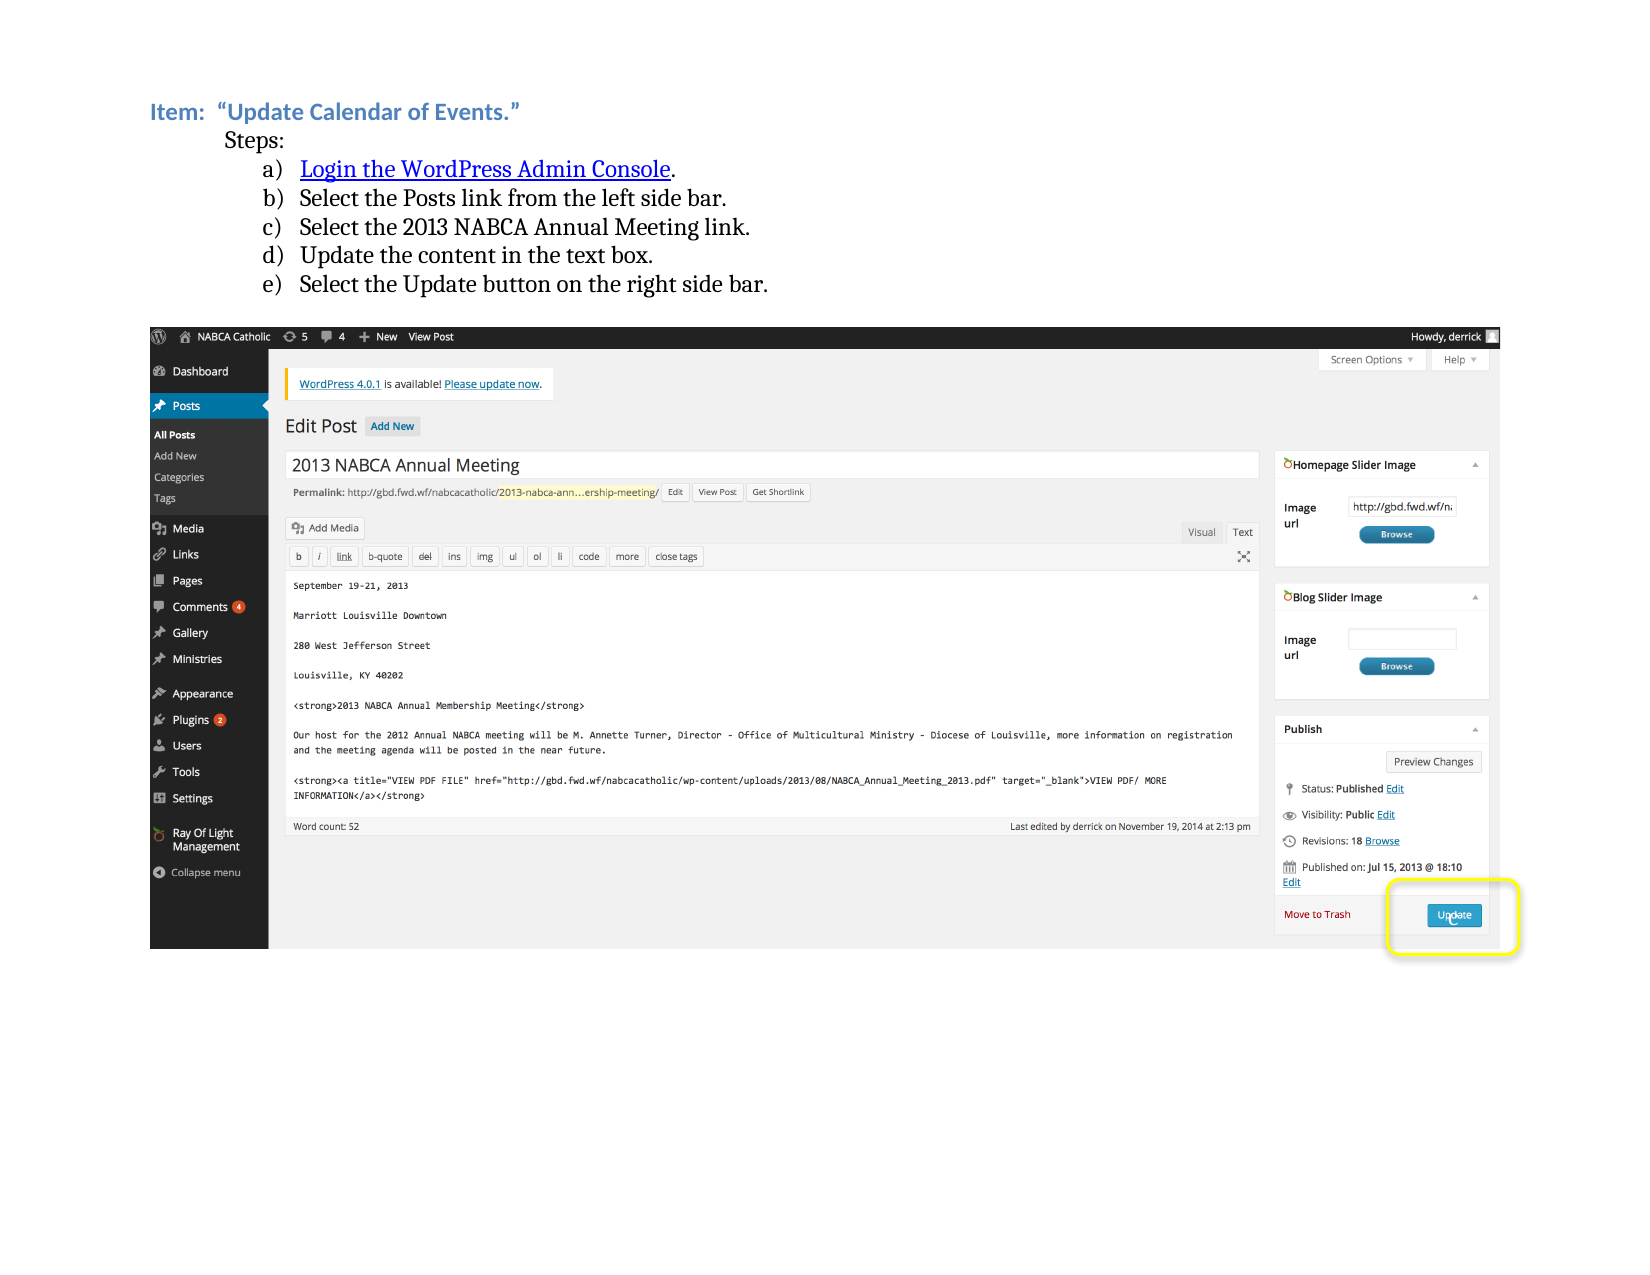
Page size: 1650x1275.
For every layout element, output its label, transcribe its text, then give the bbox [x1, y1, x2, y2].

text Steps: [225, 126, 1500, 155]
picture [156, 401, 164, 409]
list Select the Posts link from the left side bar. [262, 184, 1500, 213]
picture [150, 327, 1500, 949]
list Login the WordPress Admin Console. [262, 155, 1500, 184]
subtitle Item: “Update Calendar of Events.” [150, 96, 1500, 126]
list Update the content in the text box. [262, 241, 1500, 270]
list Select the 2013 NABCA Annual Meeting link. [262, 213, 1500, 241]
list Select the Update button on the right side bar. [262, 270, 1500, 299]
picture [1390, 881, 1500, 949]
